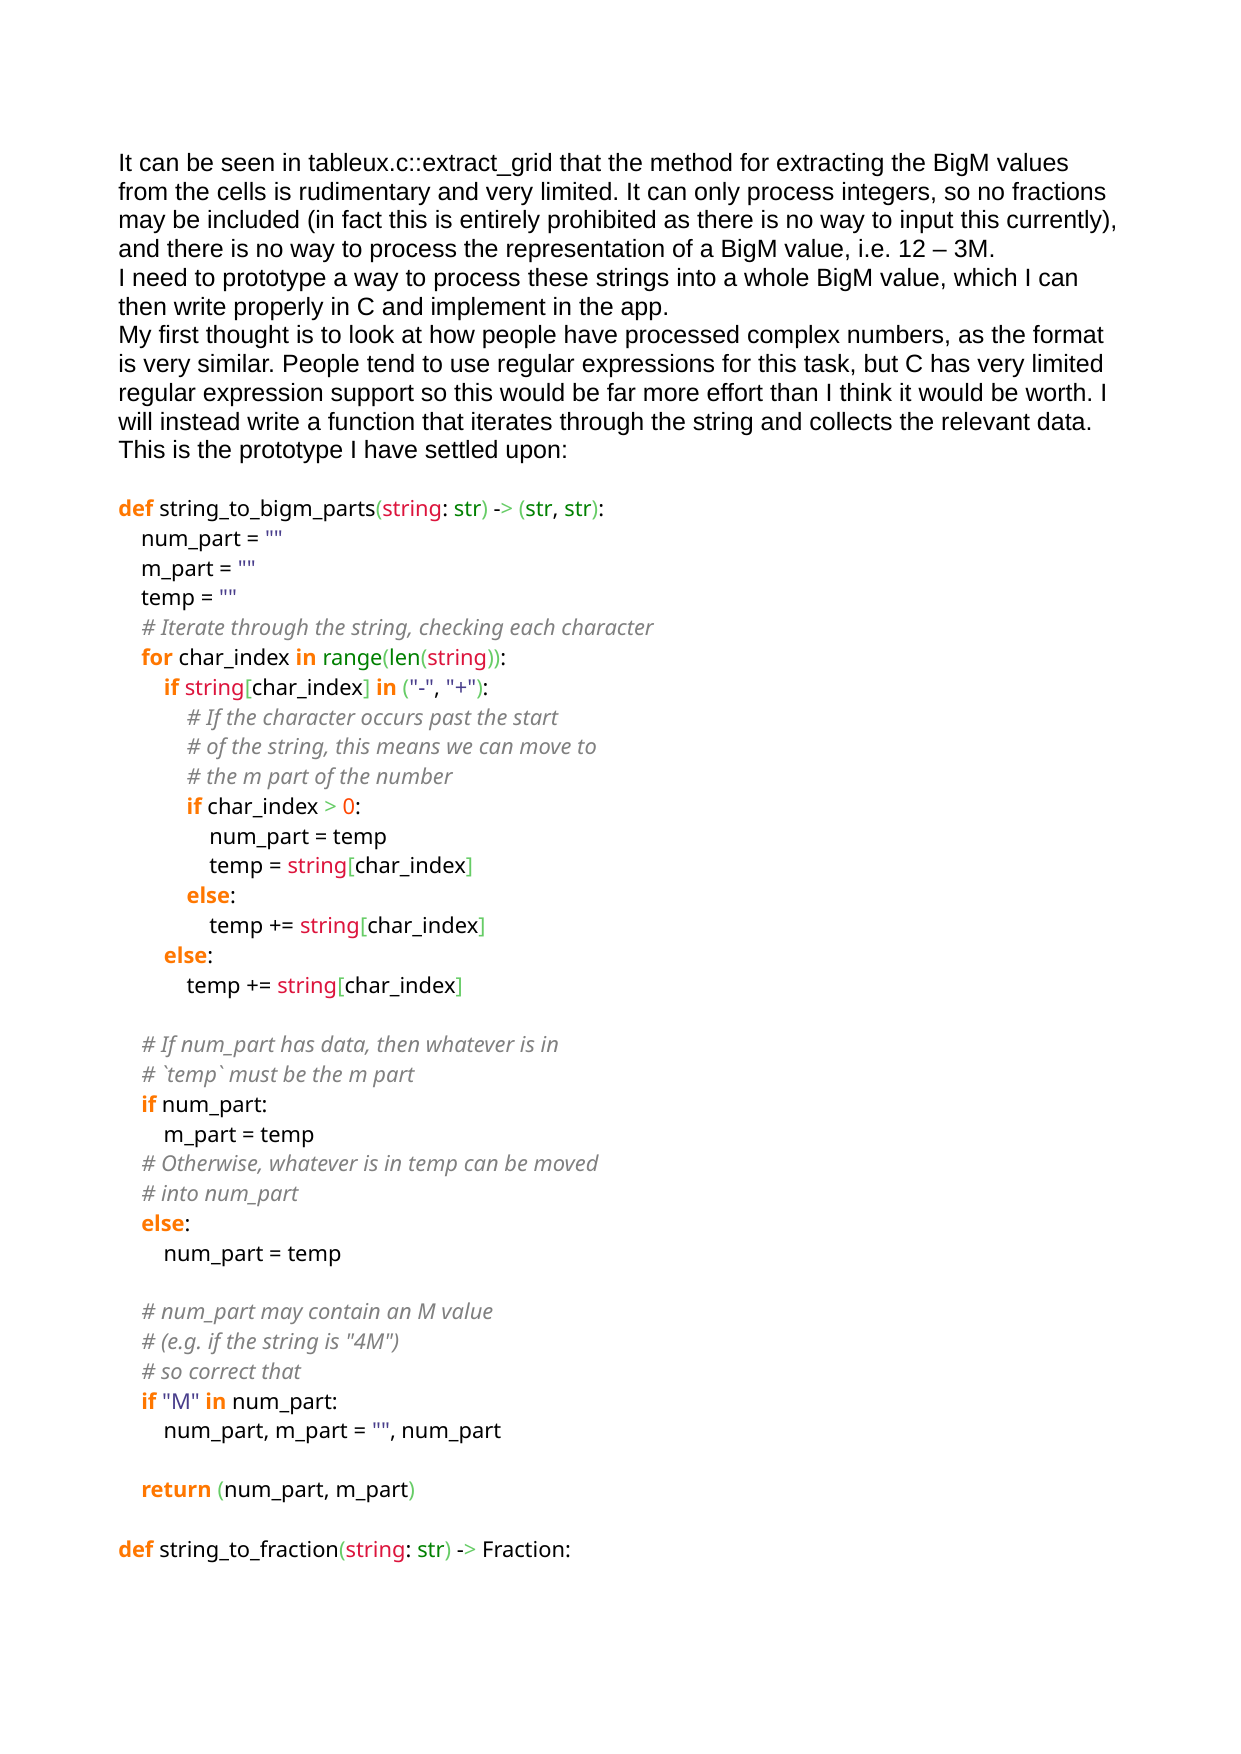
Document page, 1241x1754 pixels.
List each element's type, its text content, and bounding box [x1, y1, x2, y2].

text num_part = temp [118, 821, 1122, 850]
text # the m part of the number [118, 761, 1122, 791]
text num_part, m_part = "", num_part [118, 1415, 1122, 1445]
text # so correct that [118, 1356, 1122, 1386]
text else: [118, 880, 1122, 910]
text # of the string, this means we can move to [118, 731, 1122, 761]
text This is the prototype I have settled upon: [118, 435, 1122, 464]
text # Otherwise, whatever is in temp can be moved [118, 1148, 1122, 1178]
text temp += string[char_index] [118, 969, 1122, 999]
text # (e.g. if the string is "4M") [118, 1326, 1122, 1356]
text I need to prototype a way to process these strings into a whole BigM value, which I can then write properly in C and implement in the app. [118, 263, 1122, 320]
text for char_index in range(len(string)): [118, 642, 1122, 672]
text # If the character occurs past the start [118, 701, 1122, 731]
text if string[char_index] in ("-", "+"): [118, 672, 1122, 701]
text m_part = "" [118, 552, 1122, 582]
text if num_part: [118, 1089, 1122, 1118]
text num_part = "" [118, 523, 1122, 552]
text It can be seen in tableux.c::extract_grid that the method for extracting the BigM values from the cells is rudimentary and very limited. It can only process integers, so no fractions may be included (in fact this is entirely prohibited as there is no way to input this currently), and there is no way to process the representation of a BigM value, i.e. 12 – 3M. [118, 148, 1122, 263]
text temp = "" [118, 582, 1122, 612]
text # Iterate through the string, checking each character [118, 612, 1122, 642]
text if char_index > 0: [118, 791, 1122, 821]
text # into num_part [118, 1178, 1122, 1208]
text if "M" in num_part: [118, 1386, 1122, 1415]
text # `temp` must be the m part [118, 1059, 1122, 1089]
text else: [118, 1208, 1122, 1238]
text My first thought is to look at how people have processed complex numbers, as the format is very similar. People tend to use regular expressions for this task, but C has very limited regular expression support so this would be far more effort than I think it would be worth. I will instead write a function that iterates through the string and collects the relevant data. [118, 320, 1122, 435]
text m_part = temp [118, 1118, 1122, 1148]
text return (num_part, m_part) [118, 1474, 1122, 1504]
text temp += string[char_index] [118, 910, 1122, 940]
text # If num_part has data, then whatever is in [118, 1029, 1122, 1059]
text num_part = temp [118, 1238, 1122, 1267]
text temp = string[char_index] [118, 850, 1122, 880]
text else: [118, 940, 1122, 969]
text # num_part may contain an M value [118, 1296, 1122, 1326]
text def string_to_fraction(string: str) -> Fraction: [118, 1533, 1122, 1563]
text def string_to_bigm_parts(string: str) -> (str, str): [118, 493, 1122, 523]
